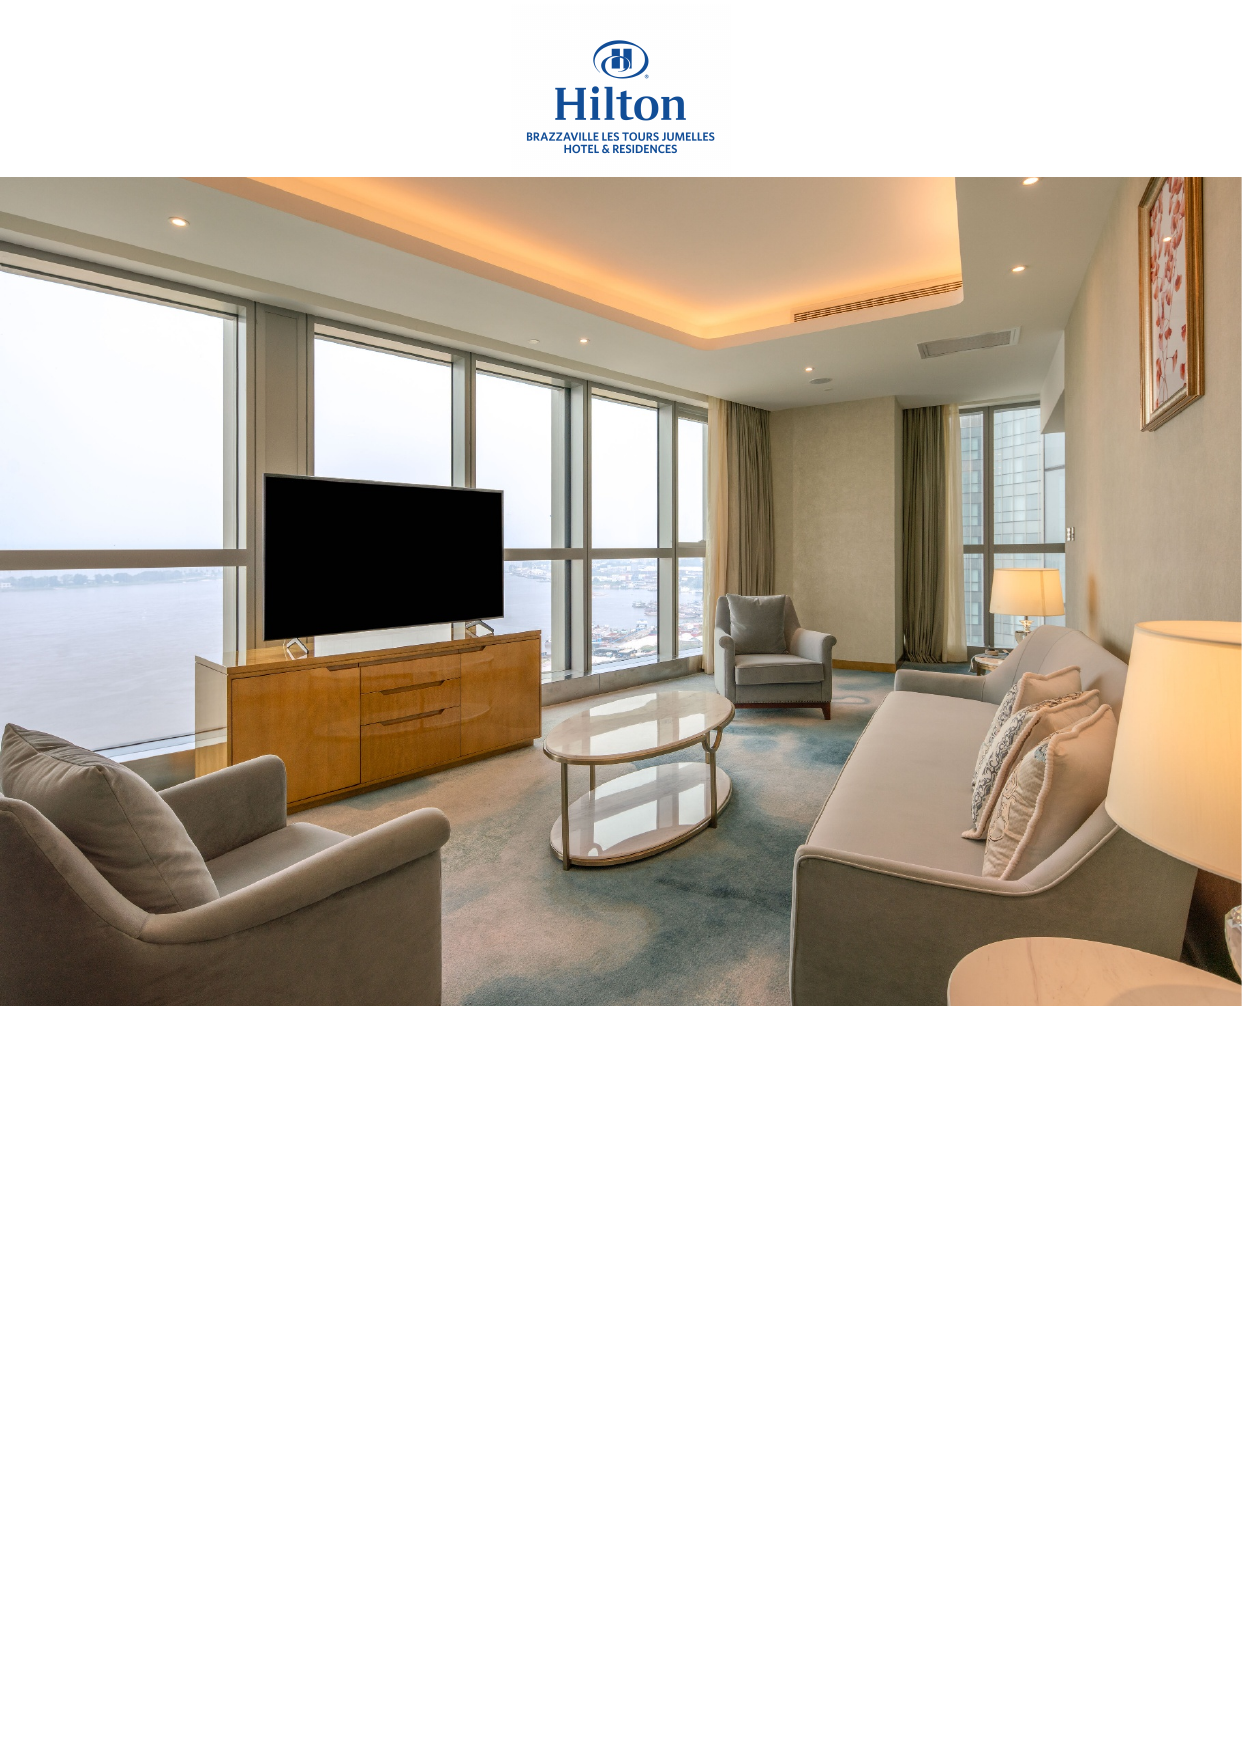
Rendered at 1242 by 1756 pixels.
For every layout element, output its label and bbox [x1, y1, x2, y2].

picture [0, 4, 1242, 1006]
